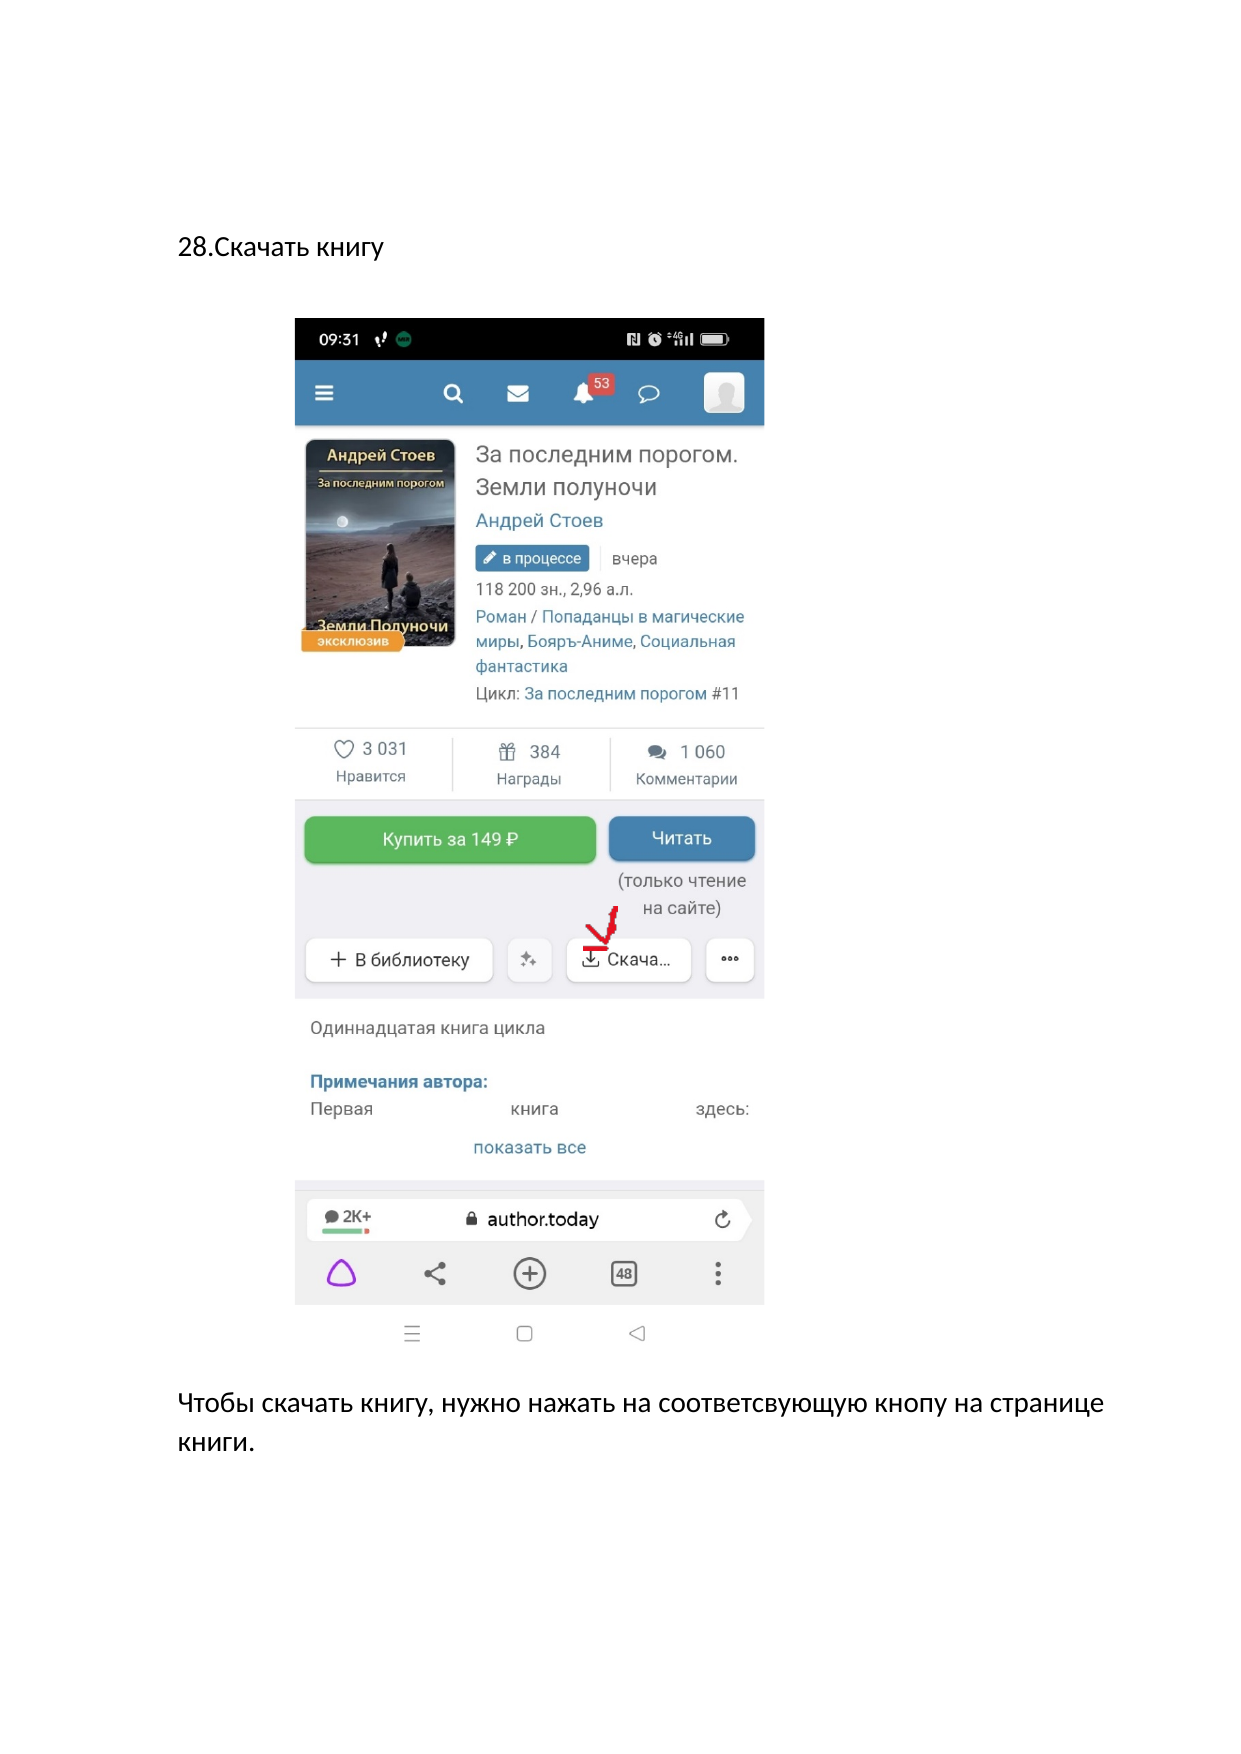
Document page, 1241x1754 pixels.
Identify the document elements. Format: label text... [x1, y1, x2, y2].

text 28.Скачать книгу [177, 228, 1152, 264]
picture [294, 318, 765, 1362]
